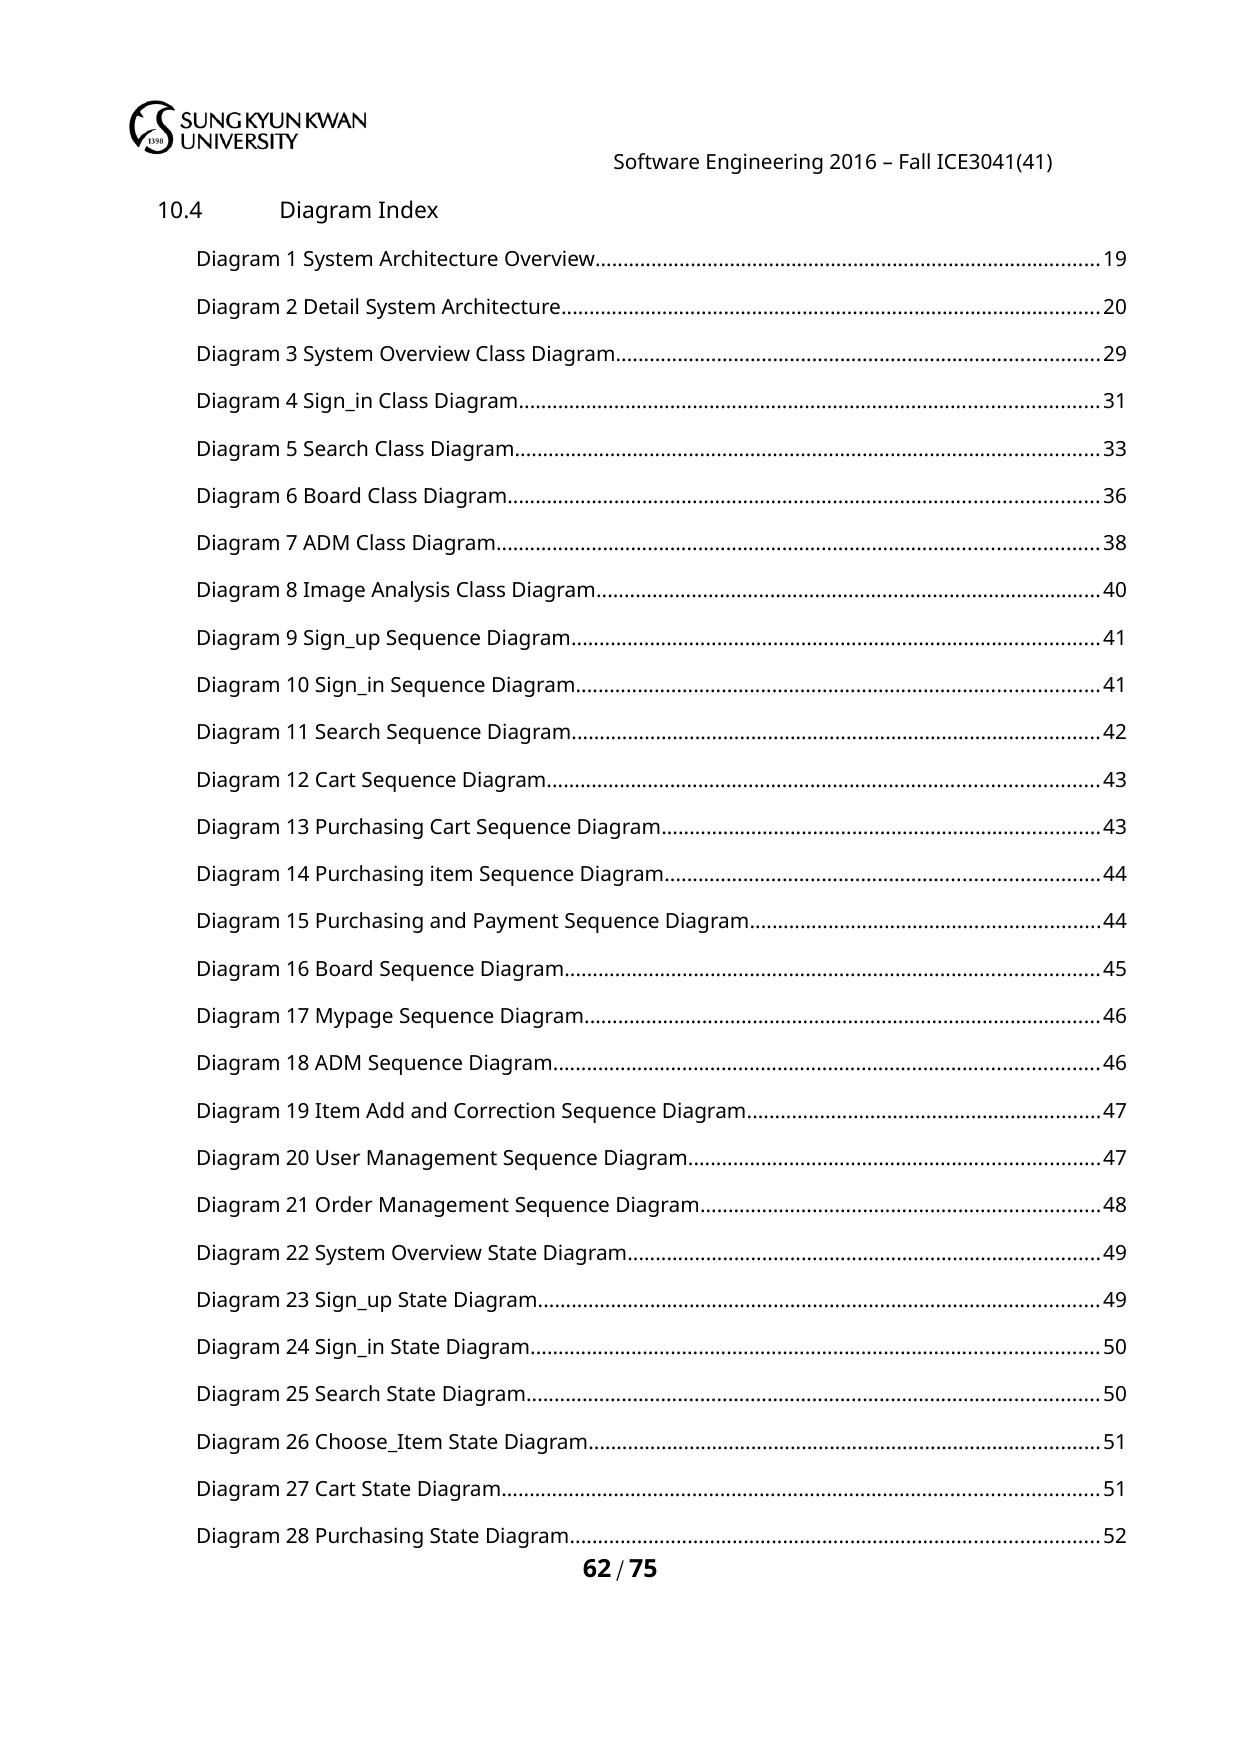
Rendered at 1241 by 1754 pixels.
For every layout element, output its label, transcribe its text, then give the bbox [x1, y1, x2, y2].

text Diagram 10 Sign_in Sequence Diagram 41 [196, 670, 1128, 699]
text Diagram 11 Search Sequence Diagram 42 [196, 717, 1128, 746]
text Diagram 14 Purchasing item Sequence Diagram 44 [196, 859, 1128, 888]
text Diagram 3 System Overview Class Diagram 29 [196, 339, 1128, 368]
text Diagram 7 ADM Class Diagram 38 [196, 528, 1128, 557]
text Diagram 25 Search State Diagram 50 [196, 1379, 1128, 1408]
text Diagram 20 User Management Sequence Diagram 47 [196, 1143, 1128, 1172]
text Diagram 24 Sign_in State Diagram 50 [196, 1332, 1128, 1361]
text Diagram 5 Search Class Diagram 33 [196, 434, 1128, 462]
text Diagram 9 Sign_up Sequence Diagram 41 [196, 623, 1128, 651]
text Diagram 28 Purchasing State Diagram 52 [196, 1521, 1128, 1550]
text Diagram 4 Sign_in Class Diagram 31 [196, 386, 1128, 415]
text Diagram 18 ADM Sequence Diagram 46 [196, 1048, 1128, 1077]
text Diagram 26 Choose_Item State Diagram 51 [196, 1427, 1128, 1455]
list Diagram Index [157, 194, 1128, 225]
text Diagram 6 Board Class Diagram 36 [196, 481, 1128, 509]
text Diagram 21 Order Management Sequence Diagram 48 [196, 1190, 1128, 1219]
text Diagram 16 Board Sequence Diagram 45 [196, 954, 1128, 982]
text Diagram 15 Purchasing and Payment Sequence Diagram 44 [196, 907, 1128, 935]
picture [112, 88, 388, 170]
text Diagram 17 Mypage Sequence Diagram 46 [196, 1001, 1128, 1030]
text Diagram 8 Image Analysis Class Diagram 40 [196, 576, 1128, 604]
text Diagram 19 Item Add and Correction Sequence Diagram 47 [196, 1096, 1128, 1124]
text Diagram 13 Purchasing Cart Sequence Diagram 43 [196, 812, 1128, 841]
text Diagram 2 Detail System Architecture 20 [196, 292, 1128, 320]
text Diagram 23 Sign_up State Diagram 49 [196, 1285, 1128, 1313]
text Diagram 22 System Overview State Diagram 49 [196, 1238, 1128, 1266]
text Diagram 27 Cart State Diagram 51 [196, 1474, 1128, 1503]
text Diagram 1 System Architecture Overview 19 [196, 244, 1128, 273]
text Diagram 12 Cart Sequence Diagram 43 [196, 765, 1128, 793]
